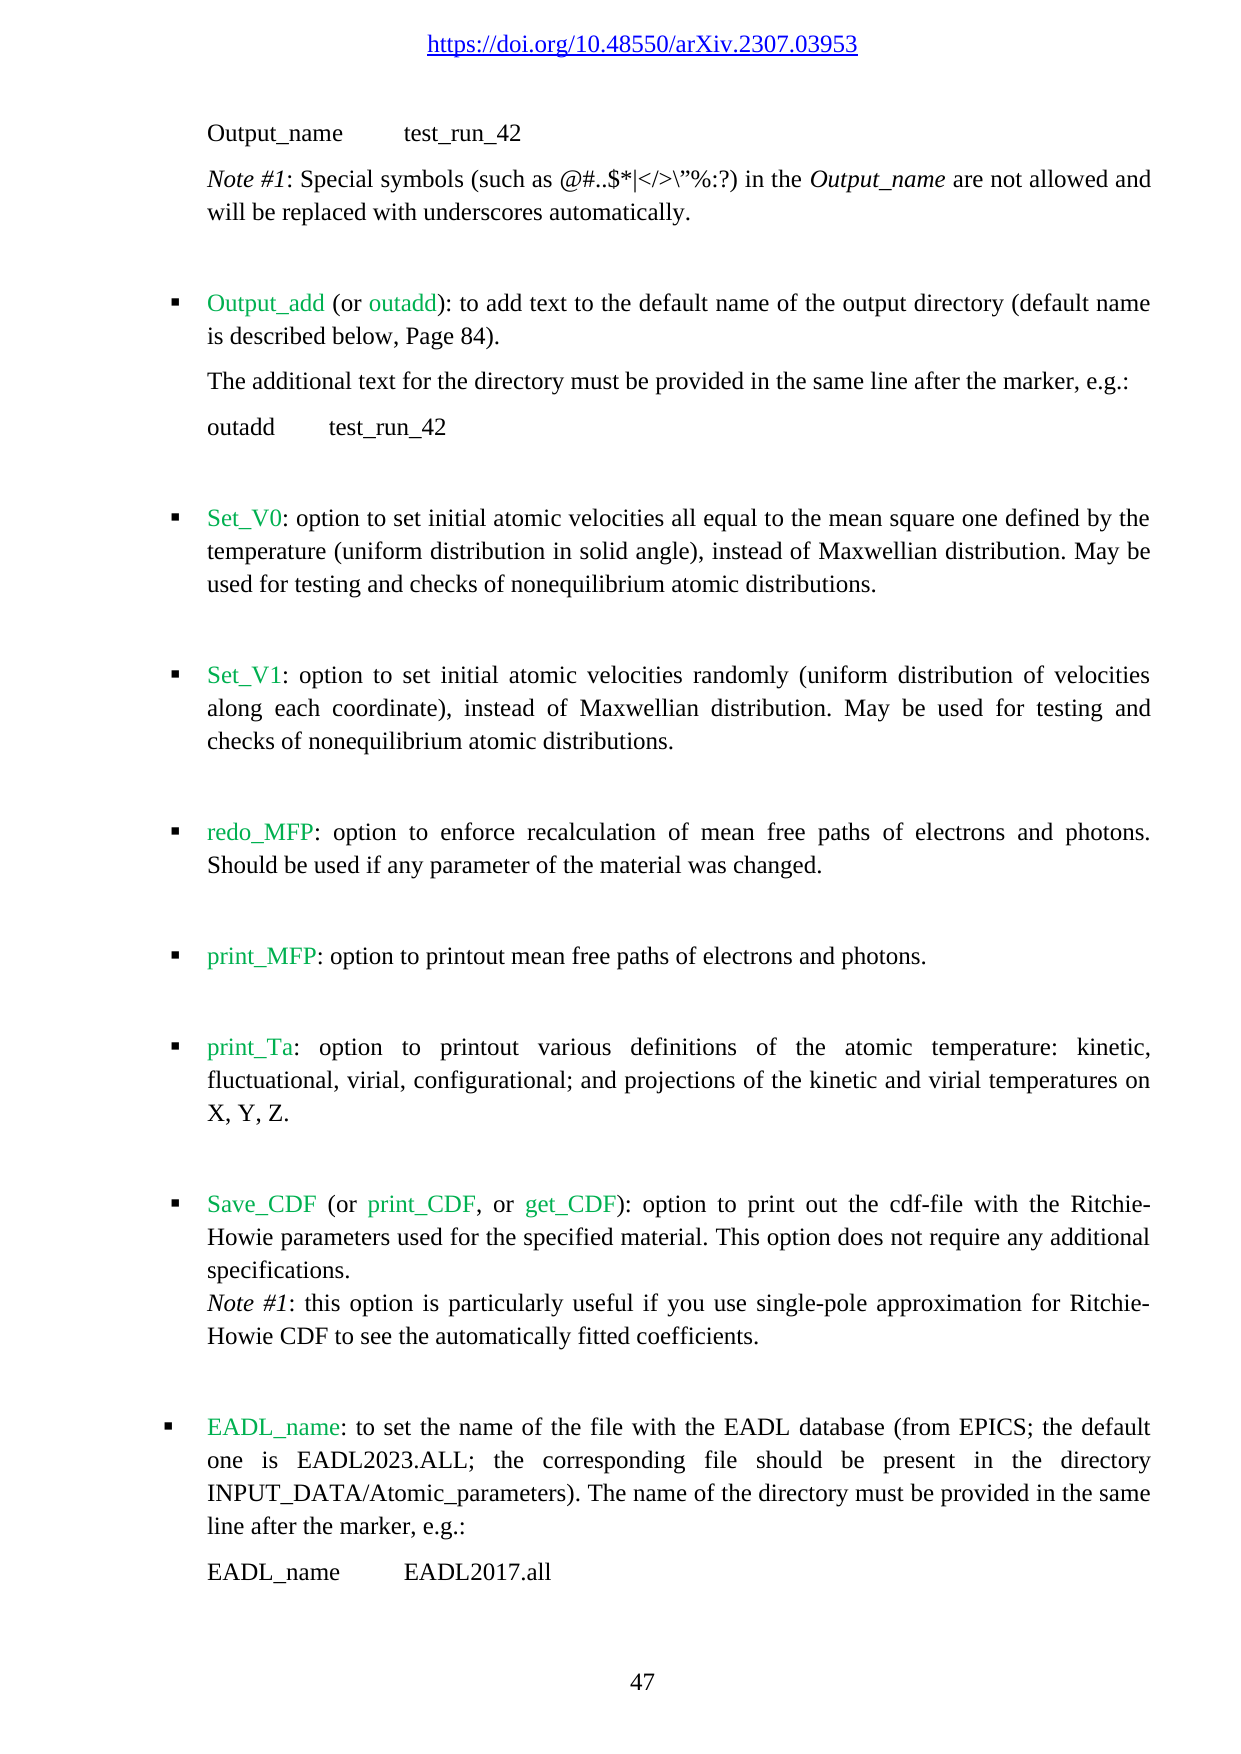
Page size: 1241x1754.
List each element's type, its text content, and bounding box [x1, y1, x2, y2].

text Note #1: Special symbols (such as @#..$*|</>\”%:?) in the Output_name are not allowed and will be replaced with underscores automatically. [207, 164, 1152, 225]
list redo_MFP: option to enforce recalculation of mean free paths of electrons and photons. Should be used if any parameter of the material was changed. [169, 817, 1152, 879]
list Set_V1: option to set initial atomic velocities randomly (uniform distribution of velocities along each coordinate), instead of Maxwellian distribution. May be used for testing and checks of nonequilibrium atomic distributions. [169, 660, 1152, 755]
list print_MFP: option to printout mean free paths of electrons and photons. [169, 941, 1152, 970]
list print_Ta: option to printout various definitions of the atomic temperature: kinetic, fluctuational, virial, configurational; and projections of the kinetic and virial temperatures on X, Y, Z. [169, 1032, 1152, 1127]
text EADL_name EADL2017.all [207, 1557, 1152, 1586]
list Output_add (or outadd): to add text to the default name of the output directory (default name is described below, Page 86). [169, 288, 1152, 349]
text The additional text for the directory must be provided in the same line after the marker, e.g.: [207, 366, 1152, 395]
list Save_CDF (or print_CDF, or get_CDF): option to print out the cdf-file with the Ritchie-Howie parameters used for the specified material. This option does not require any additional specifications. Note #1: this option is particularly useful if you use single-pole approximation for Ritchie-Howie CDF to see the automatically fitted coefficients. [169, 1189, 1152, 1350]
text Output_name test_run_42 [207, 118, 1152, 147]
text outadd test_run_42 [207, 412, 1152, 441]
list Set_V0: option to set initial atomic velocities all equal to the mean square one defined by the temperature (uniform distribution in solid angle), instead of Maxwellian distribution. May be used for testing and checks of nonequilibrium atomic distributions. [169, 503, 1152, 598]
list EADL_name: to set the name of the file with the EADL database (from EPICS; the default one is EADL2023.ALL; the corresponding file should be present in the directory INPUT_DATA/Atomic_parameters). The name of the directory must be provided in the same line after the marker, e.g.: [162, 1412, 1152, 1540]
